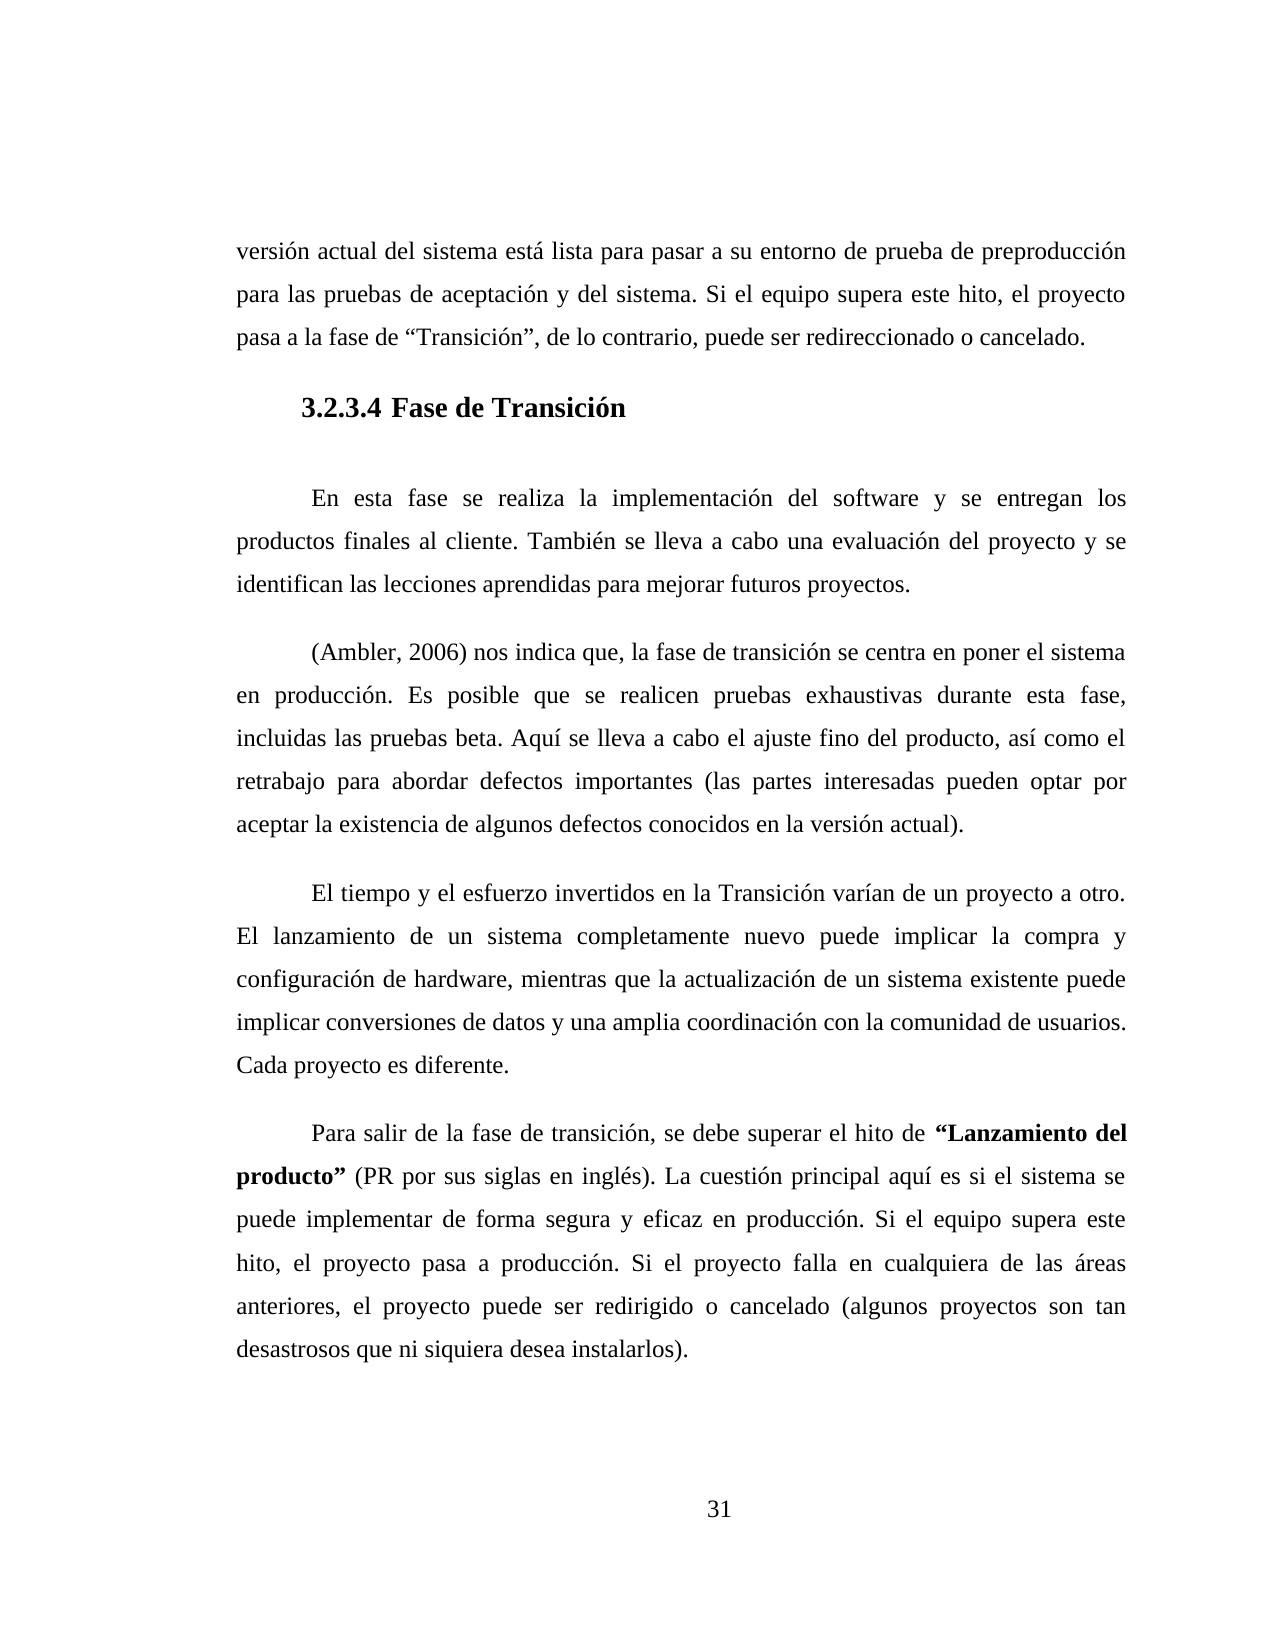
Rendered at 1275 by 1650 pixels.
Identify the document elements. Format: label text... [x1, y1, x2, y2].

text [236, 236, 1127, 351]
text Para salir de la fase de transición, se debe superar el hito de “Lanzamiento del producto” (PR por sus siglas en inglés). La cuestión principal aquí es si el sistema se puede implementar de forma segura y eficaz en producción. Si el equipo supera este hito, el proyecto pasa a producción. Si el proyecto falla en cualquiera de las áreas anteriores, el proyecto puede ser redirigido o cancelado (algunos proyectos son tan desastrosos que ni siquiera desea instalarlos). [236, 1118, 1127, 1363]
text (Ambler, 2006) nos indica que, la fase de transición se centra en poner el sistema en producción. Es posible que se realicen pruebas exhaustivas durante esta fase, incluidas las pruebas beta. Aquí se lleva a cabo el ajuste fino del producto, así como el retrabajo para abordar defectos importantes (las partes interesadas pueden optar por aceptar la existencia de algunos defectos conocidos en la versión actual). [236, 637, 1127, 838]
text En esta fase se realiza la implementación del software y se entregan los productos finales al cliente. También se lleva a cabo una evaluación del proyecto y se identifican las lecciones aprendidas para mejorar futuros proyectos. [236, 483, 1127, 598]
text El tiempo y el esfuerzo invertidos en la Transición varían de un proyecto a otro. El lanzamiento de un sistema completamente nuevo puede implicar la compra y configuración de hardware, mientras que la actualización de un sistema existente puede implicar conversiones de datos y una amplia coordinación con la comunidad de usuarios. Cada proyecto es diferente. [236, 878, 1127, 1079]
subtitle Fase de Transición [236, 391, 1127, 424]
